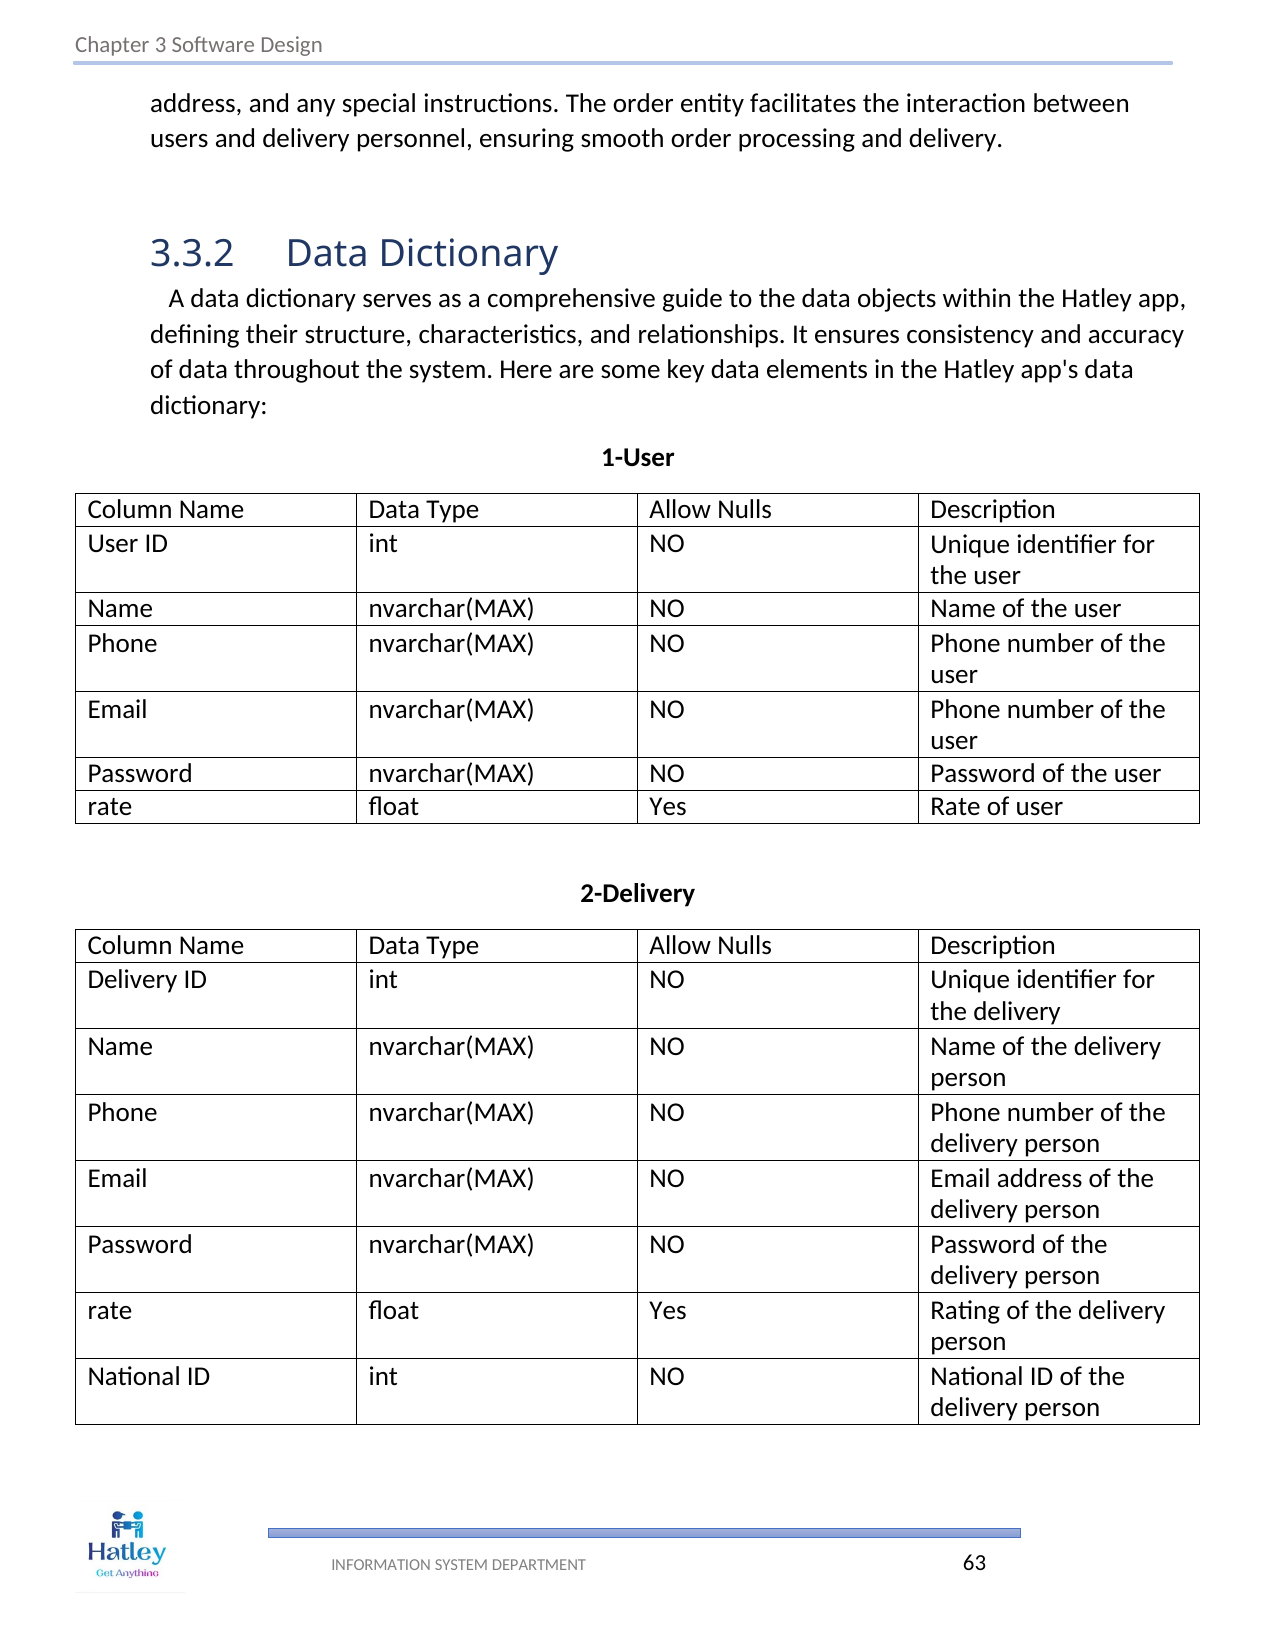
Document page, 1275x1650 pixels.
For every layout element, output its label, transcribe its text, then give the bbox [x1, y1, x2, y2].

table_cell Rating of the delivery person [919, 1293, 1199, 1358]
table_cell Yes [638, 1293, 918, 1358]
table_cell Email [76, 692, 356, 757]
table_cell Unique identifier for the user [919, 527, 1199, 592]
table_cell float [357, 1293, 637, 1358]
table_cell nvarchar(MAX) [357, 692, 637, 757]
subtitle 1-User [225, 440, 1050, 473]
text address, and any special instructions. The order entity facilitates the interaction between users and delivery personnel, ensuring smooth order processing and delivery. [150, 86, 1190, 154]
table_cell float [357, 791, 637, 823]
table_header Column Name [76, 930, 356, 962]
table_cell NO [638, 527, 918, 592]
subtitle Data Dictionary [150, 227, 1248, 278]
table_cell nvarchar(MAX) [357, 1161, 637, 1226]
table_cell rate [76, 1293, 356, 1358]
table_cell nvarchar(MAX) [357, 1029, 637, 1094]
table_cell NO [638, 963, 918, 1028]
table_cell int [357, 1359, 637, 1424]
table_cell NO [638, 626, 918, 691]
table_cell Phone [76, 626, 356, 691]
table_cell Delivery ID [76, 963, 356, 1028]
table_header Description [919, 494, 1199, 526]
table_cell NO [638, 692, 918, 757]
table_cell Phone number of the user [919, 692, 1199, 757]
table_cell rate [76, 791, 356, 823]
table_cell Name [76, 1029, 356, 1094]
table_cell nvarchar(MAX) [357, 758, 637, 790]
table_cell nvarchar(MAX) [357, 626, 637, 691]
table_cell Password [76, 758, 356, 790]
table_header Data Type [357, 494, 637, 526]
table_cell NO [638, 1359, 918, 1424]
picture [269, 1529, 1020, 1537]
table_header Allow Nulls [638, 930, 918, 962]
table_cell Email [76, 1161, 356, 1226]
table_cell Phone [76, 1095, 356, 1160]
table_header Data Type [357, 930, 637, 962]
table_cell int [357, 527, 637, 592]
table_cell NO [638, 1029, 918, 1094]
table_cell NO [638, 1095, 918, 1160]
table_header Column Name [76, 494, 356, 526]
table_cell Name of the delivery person [919, 1029, 1199, 1094]
table_cell nvarchar(MAX) [357, 1227, 637, 1292]
table_cell NO [638, 758, 918, 790]
table_cell Name [76, 593, 356, 625]
table_cell Phone number of the delivery person [919, 1095, 1199, 1160]
table_cell Yes [638, 791, 918, 823]
text A data dictionary serves as a comprehensive guide to the data objects within the Hatley app, defining their structure, characteristics, and relationships. It ensures consistency and accuracy of data throughout the system. Here are some key data elements in the Hatley app's data dictionary: [150, 281, 1190, 421]
table_cell Password of the user [919, 758, 1199, 790]
table_cell Phone number of the user [919, 626, 1199, 691]
table_cell User ID [76, 527, 356, 592]
table_cell Password [76, 1227, 356, 1292]
table_cell Email address of the delivery person [919, 1161, 1199, 1226]
table_header Allow Nulls [638, 494, 918, 526]
table_cell int [357, 963, 637, 1028]
text 2-Delivery [225, 876, 1050, 909]
table_cell National ID of the delivery person [919, 1359, 1199, 1424]
picture [75, 1498, 185, 1593]
table_cell NO [638, 593, 918, 625]
table_cell Password of the delivery person [919, 1227, 1199, 1292]
table_cell Name of the user [919, 593, 1199, 625]
table_header Description [919, 930, 1199, 962]
table_cell Rate of user [919, 791, 1199, 823]
table_cell NO [638, 1227, 918, 1292]
table_cell NO [638, 1161, 918, 1226]
table_cell National ID [76, 1359, 356, 1424]
table_cell nvarchar(MAX) [357, 1095, 637, 1160]
table_cell nvarchar(MAX) [357, 593, 637, 625]
table_cell Unique identifier for the delivery [919, 963, 1199, 1028]
